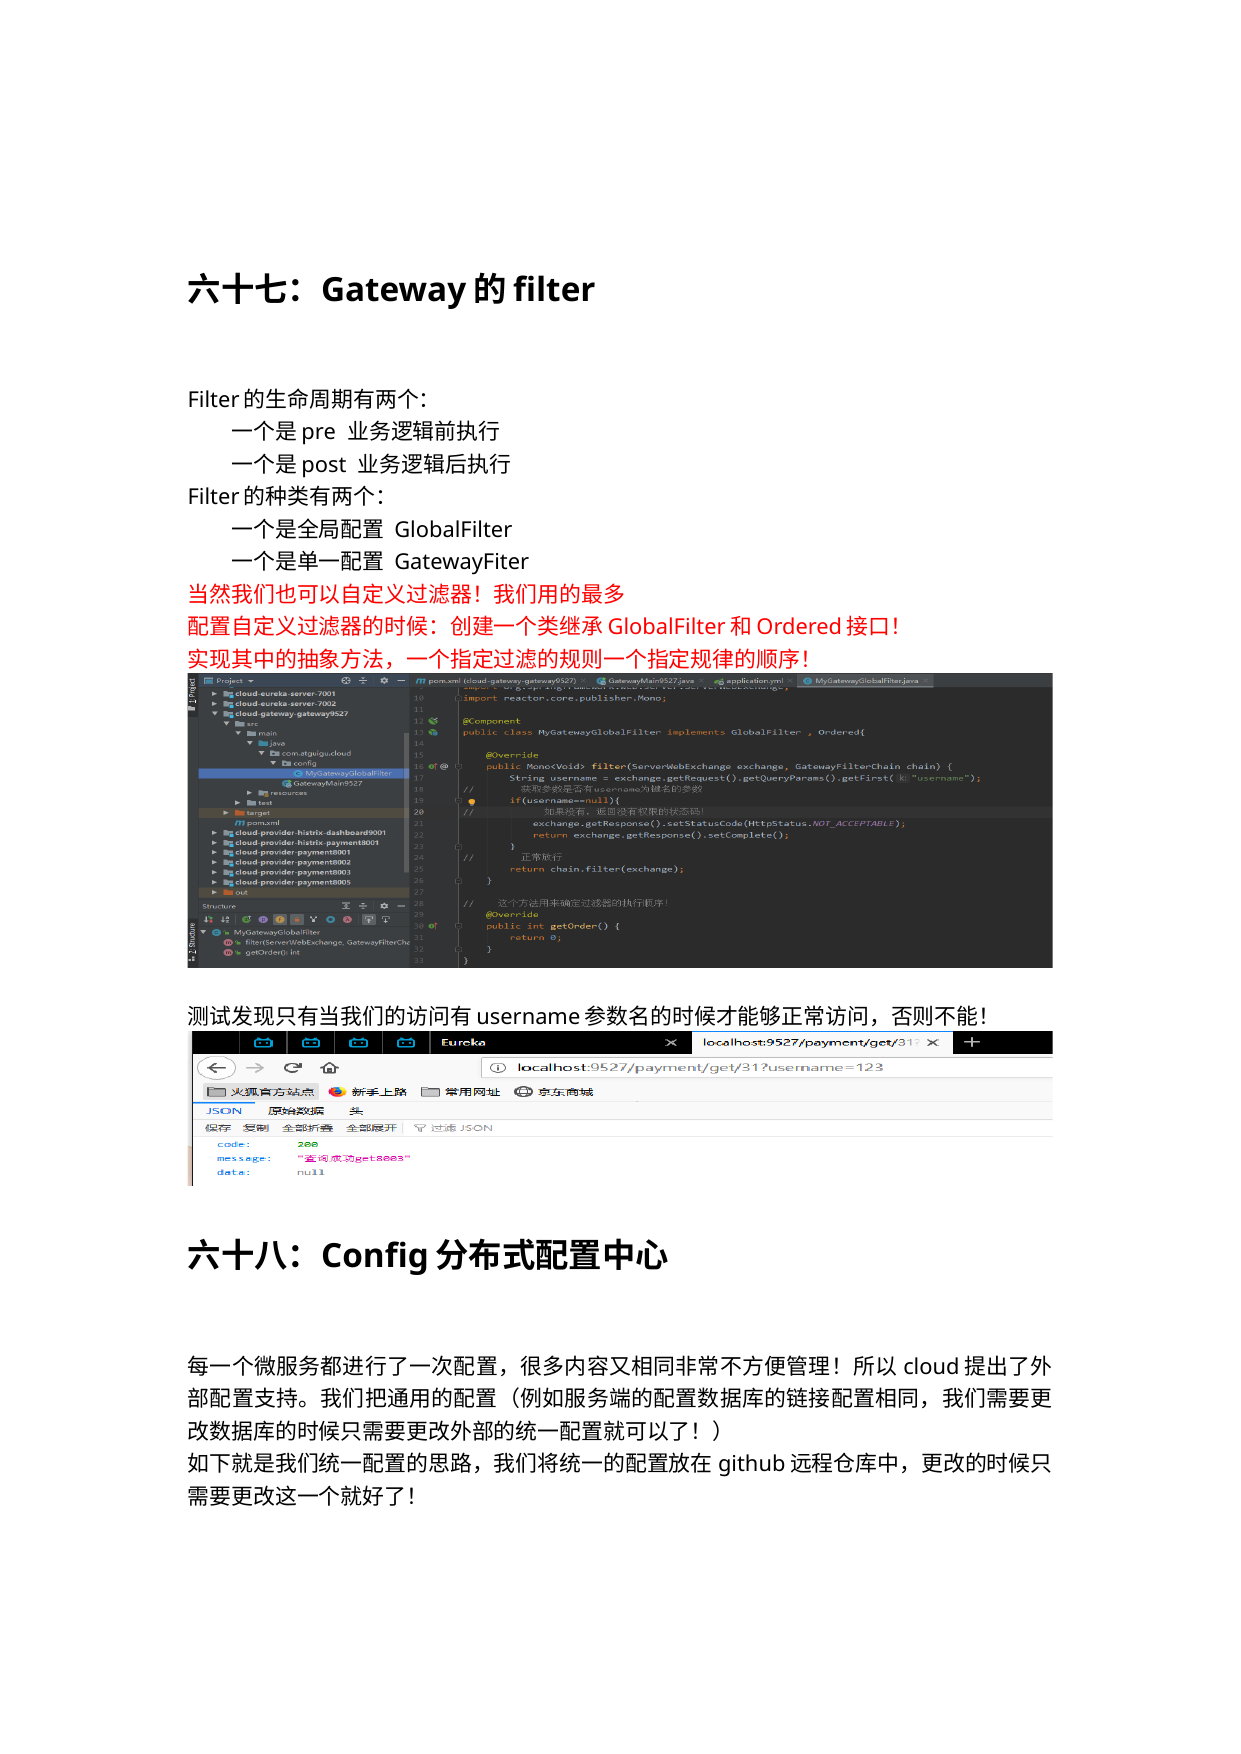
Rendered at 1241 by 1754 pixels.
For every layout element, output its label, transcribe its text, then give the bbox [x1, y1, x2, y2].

text 如下就是我们统一配置的思路，我们将统一的配置放在github远程仓库中，更改的时候只需要更改这一个就好了！ [187, 1446, 1053, 1511]
text 每一个微服务都进行了一次配置，很多内容又相同非常不方便管理！所以cloud提出了外部配置支持。我们把通用的配置（例如服务端的配置数据库的链接配置相同，我们需要更改数据库的时候只需要更改外部的统一配置就可以了！） [187, 1348, 1053, 1446]
subtitle 六十八：Config分布式配置中心 [187, 1221, 1053, 1286]
text 一个是post 业务逻辑后执行 [187, 446, 1053, 479]
text Filter的生命周期有两个： [187, 381, 1053, 414]
text 一个是单一配置 GatewayFiter [187, 544, 1053, 576]
text 一个是pre 业务逻辑前执行 [187, 414, 1053, 446]
text 配置自定义过滤器的时候：创建一个类继承GlobalFilter和Ordered接口！ [187, 609, 1053, 641]
text 一个是全局配置 GlobalFilter [187, 511, 1053, 544]
text 实现其中的抽象方法，一个指定过滤的规则一个指定规律的顺序！ [187, 641, 1053, 673]
picture [187, 673, 1053, 968]
text 测试发现只有当我们的访问有username参数名的时候才能够正常访问，否则不能！ [187, 999, 1053, 1031]
subtitle 六十七：Gateway的filter [187, 254, 1053, 319]
picture [187, 1031, 1053, 1186]
text Filter的种类有两个： [187, 479, 1053, 511]
text 当然我们也可以自定义过滤器！我们用的最多 [187, 576, 1053, 609]
